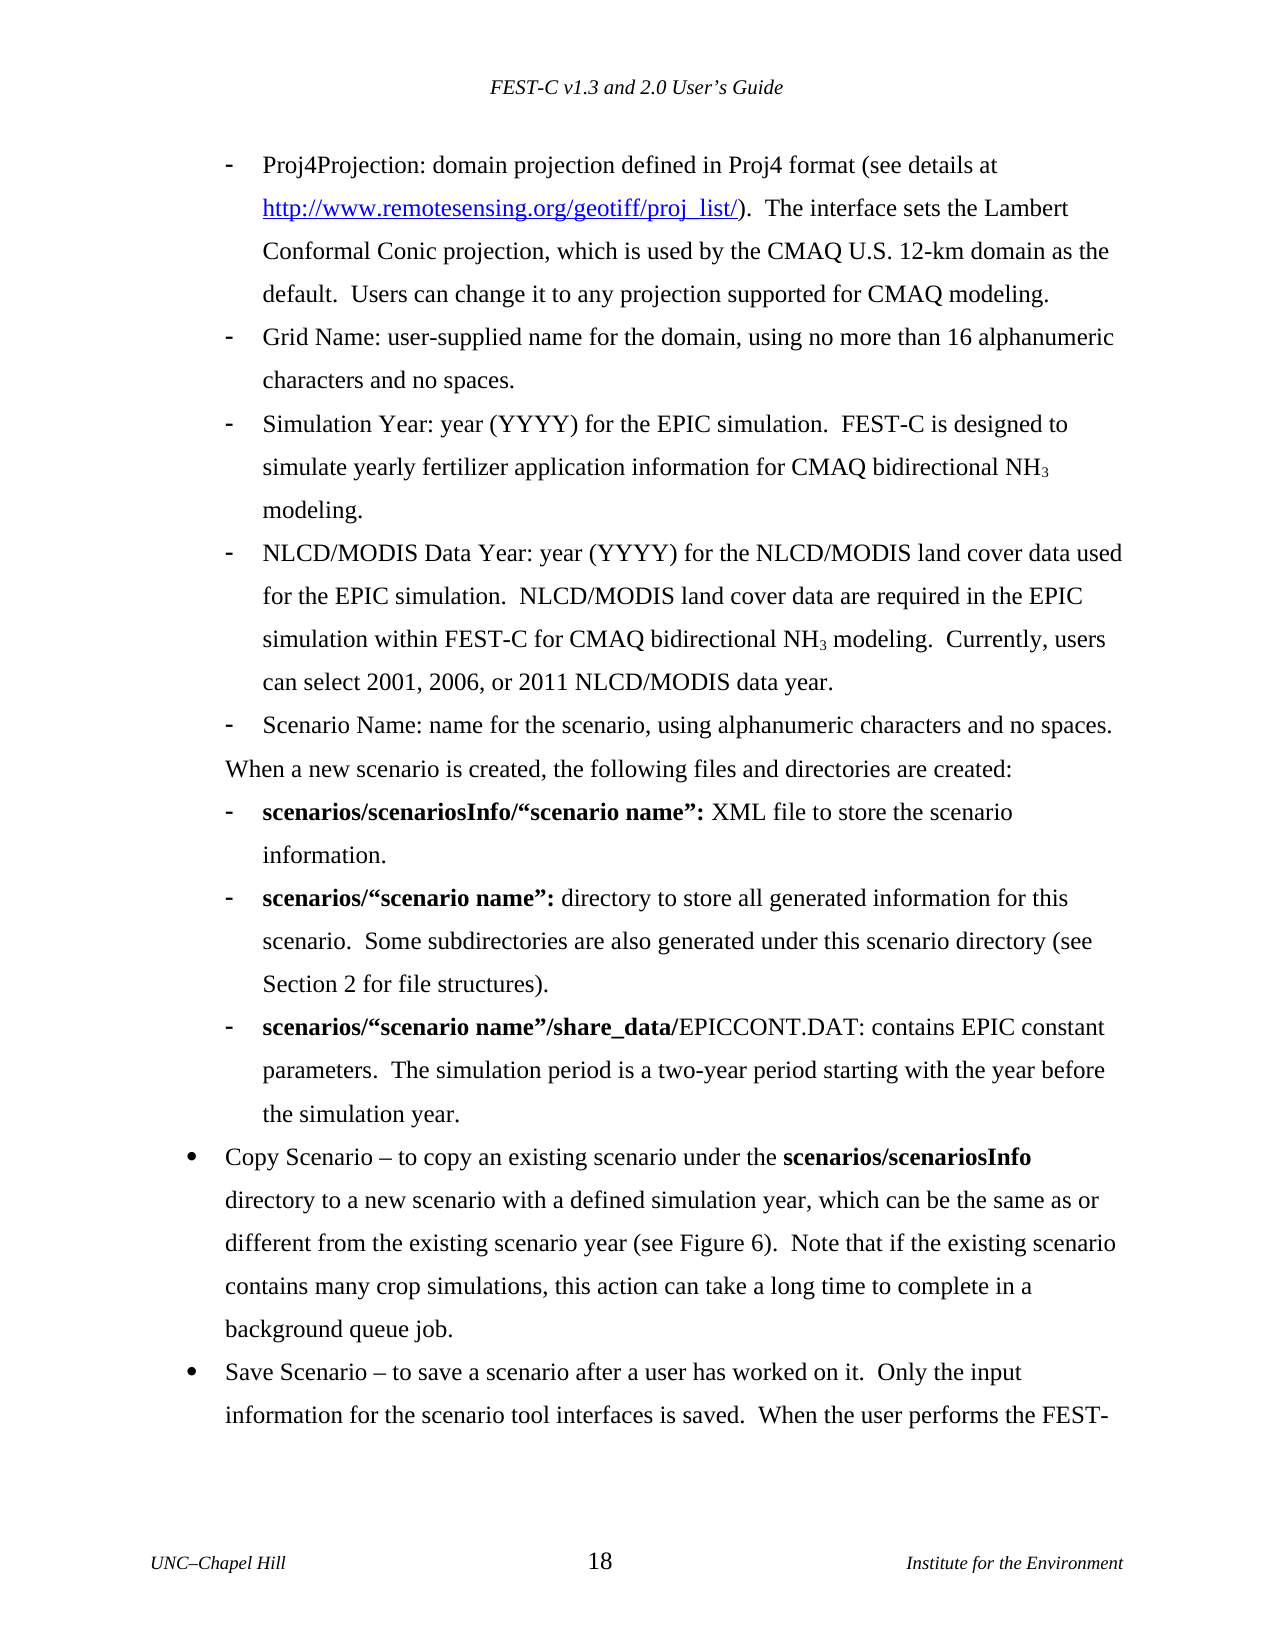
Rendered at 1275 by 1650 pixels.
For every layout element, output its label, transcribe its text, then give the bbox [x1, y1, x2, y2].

list Grid Name: user-supplied name for the domain, using no more than 16 alphanumeric characters and no spaces. [225, 322, 1125, 394]
list Proj4Projection: domain projection defined in Proj4 format (see details at http://www.remotesensing.org/geotiff/proj_list/). The interface sets the Lambert Conformal Conic projection, which is used by the CMAQ U.S. 12-km domain as the default. Users can change it to any projection supported for CMAQ modeling. [225, 150, 1125, 308]
list Scenario Name: name for the scenario, using alphanumeric characters and no spaces. [225, 711, 1125, 739]
list scenarios/“scenario name”/share_data/EPICCONT.DAT: contains EPIC constant parameters. The simulation period is a two-year period starting with the year before the simulation year. [225, 1012, 1125, 1127]
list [187, 1357, 1125, 1429]
list NLCD/MODIS Data Year: year (YYYY) for the NLCD/MODIS land cover data used for the EPIC simulation. NLCD/MODIS land cover data are required in the EPIC simulation within FEST-C for CMAQ bidirectional NH3 modeling. Currently, users can select 2001, 2006, or 2011 NLCD/MODIS data year. [225, 538, 1125, 696]
list When a new scenario is created, the following files and directories are created: [225, 754, 1125, 782]
list Copy Scenario – to copy an existing scenario under the scenarios/scenariosInfo directory to a new scenario with a defined simulation year, which can be the same as or different from the existing scenario year (see Figure 6). Note that if the existing scenario contains many crop simulations, this action can take a long time to complete in a background queue job. [187, 1142, 1125, 1343]
list scenarios/scenariosInfo/“scenario name”: XML file to store the scenario information. [225, 797, 1125, 869]
list scenarios/“scenario name”: directory to store all generated information for this scenario. Some subdirectories are also generated under this scenario directory (see Section 2 for file structures). [225, 883, 1125, 998]
list Simulation Year: year (YYYY) for the EPIC simulation. FEST-C is designed to simulate yearly fertilizer application information for CMAQ bidirectional NH3 modeling. [225, 409, 1125, 524]
